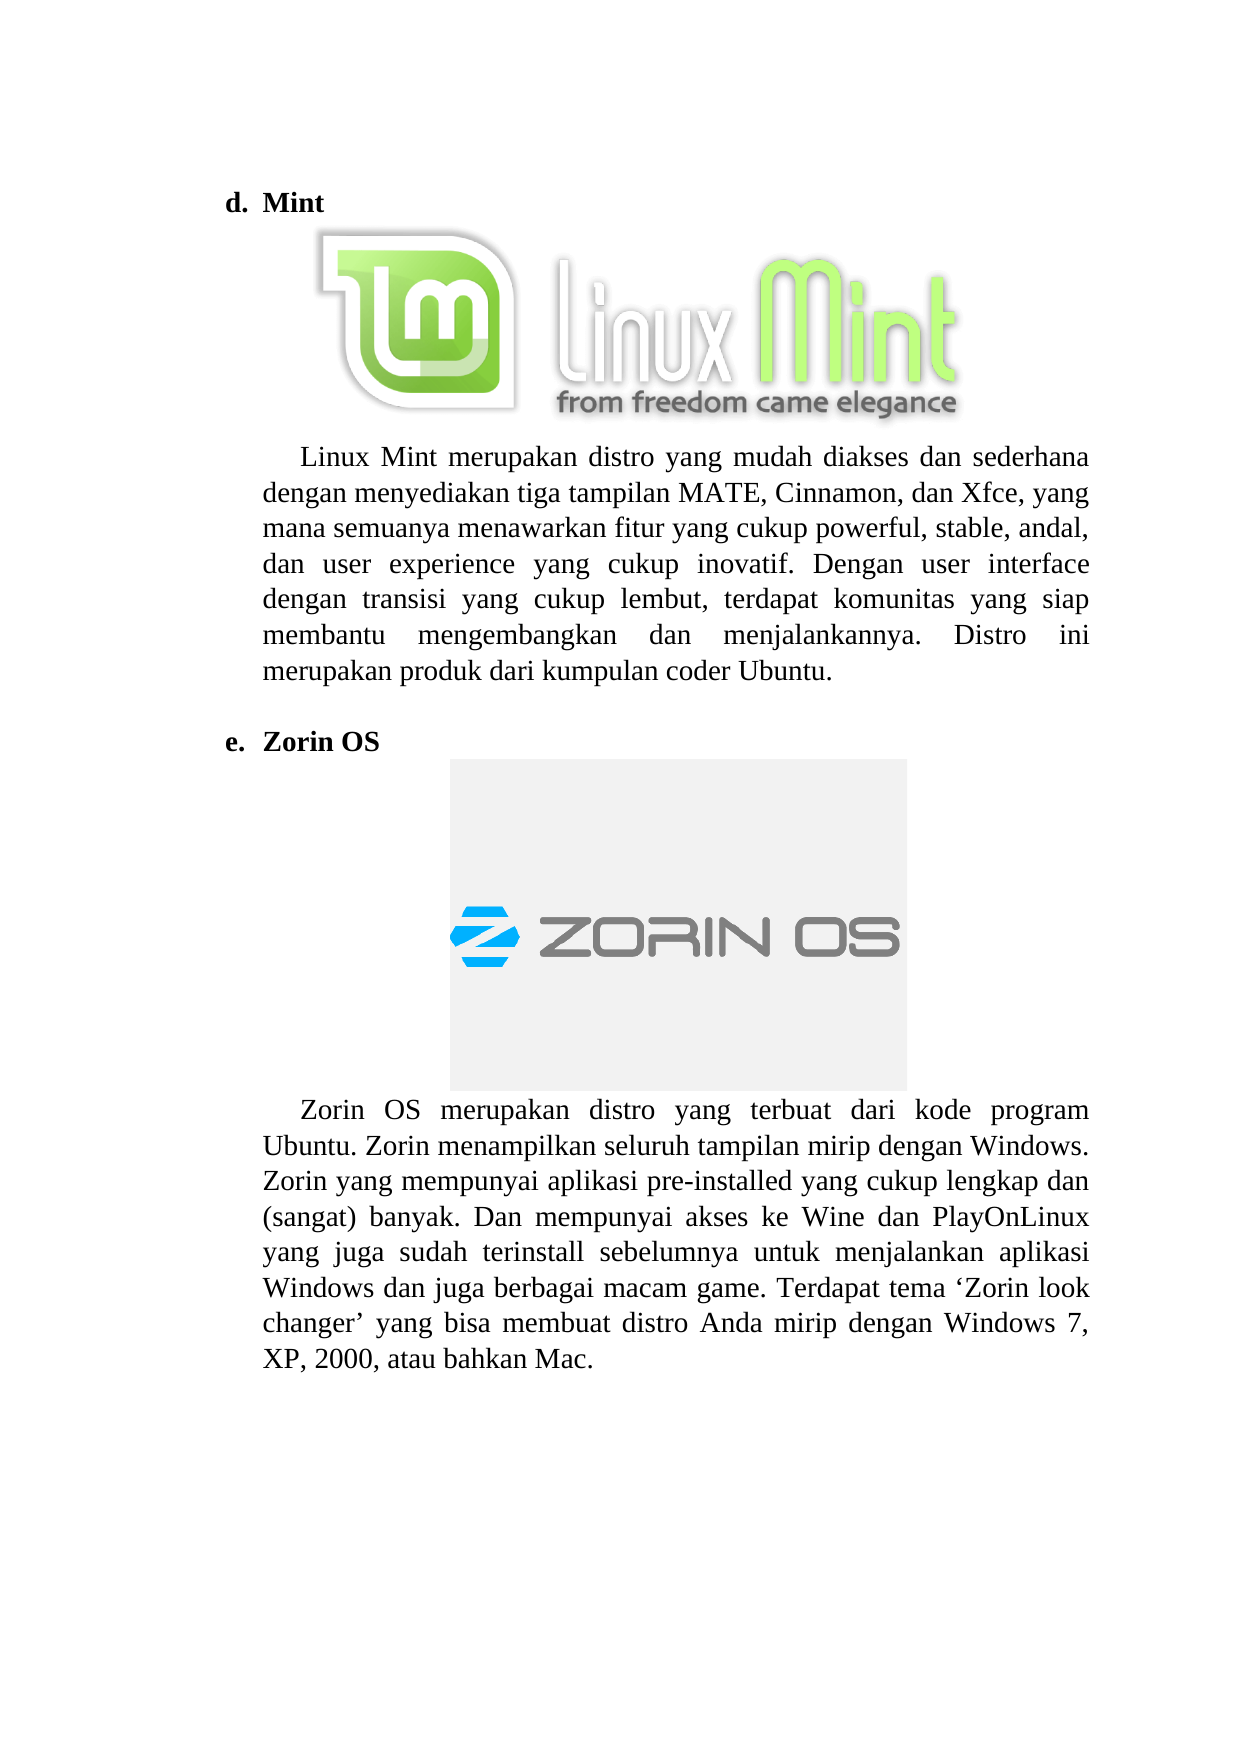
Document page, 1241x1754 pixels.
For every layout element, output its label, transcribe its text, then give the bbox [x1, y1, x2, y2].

list Mint [225, 186, 1090, 219]
picture [450, 759, 908, 1091]
list Zorin OS [225, 724, 1090, 757]
picture [300, 221, 977, 438]
list Linux Mint merupakan distro yang mudah diakses dan sederhana dengan menyediakan tiga tampilan MATE, Cinnamon, dan Xfce, yang mana semuanya menawarkan fitur yang cukup powerful, stable, andal, dan user experience yang cukup inovatif. Dengan user interface dengan transisi yang cukup lembut, terdapat komunitas yang siap membantu mengembangkan dan menjalankannya. Distro ini merupakan produk dari kumpulan coder Ubuntu. [262, 439, 1090, 686]
list Zorin OS merupakan distro yang terbuat dari kode program Ubuntu. Zorin menampilkan seluruh tampilan mirip dengan Windows. Zorin yang mempunyai aplikasi pre-installed yang cukup lengkap dan (sangat) banyak. Dan mempunyai akses ke Wine dan PlayOnLinux yang juga sudah terinstall sebelumnya untuk menjalankan aplikasi Windows dan juga berbagai macam game. Terdapat tema ‘Zorin look changer’ yang bisa membuat distro Anda mirip dengan Windows 7, XP, 2000, atau bahkan Mac. [262, 1092, 1090, 1374]
